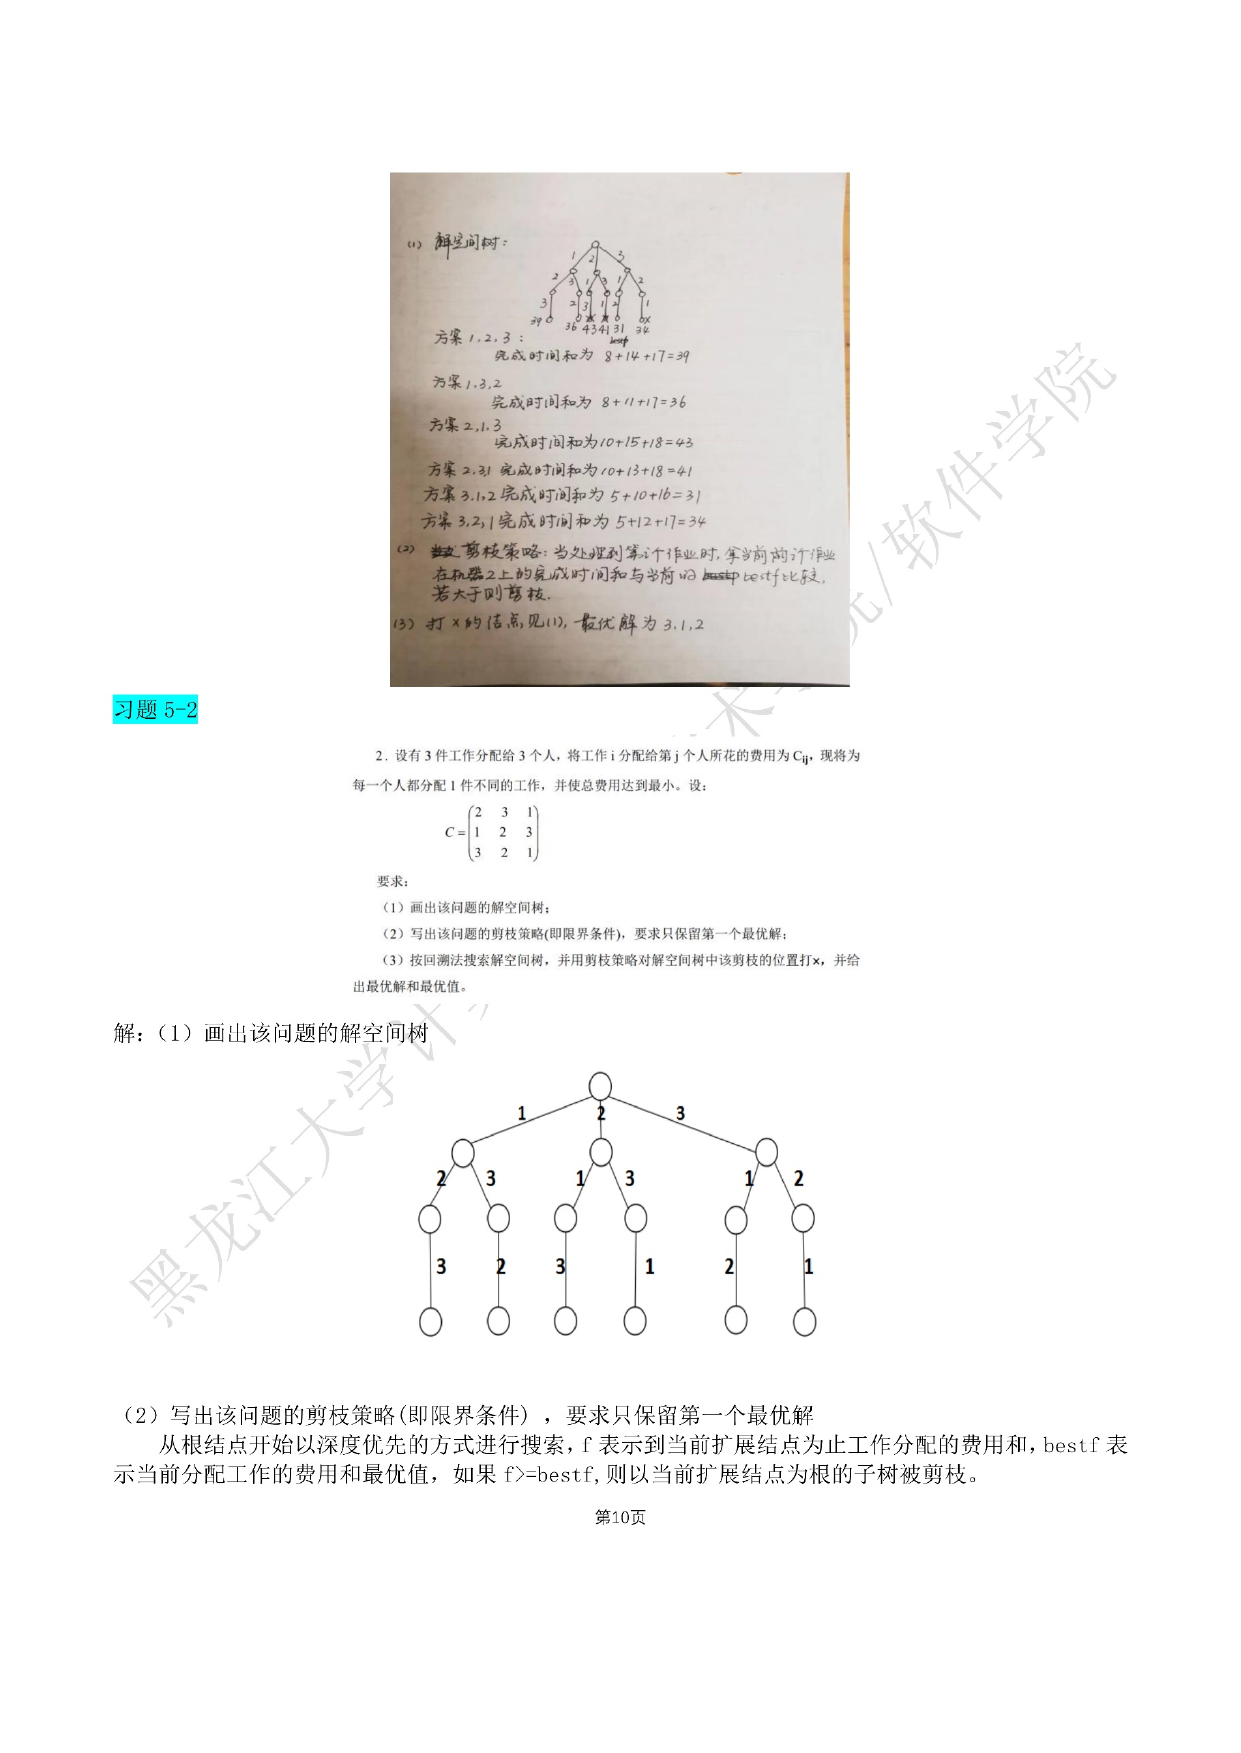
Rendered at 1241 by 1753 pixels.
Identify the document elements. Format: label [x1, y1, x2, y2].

picture [59, 59, 1181, 1645]
